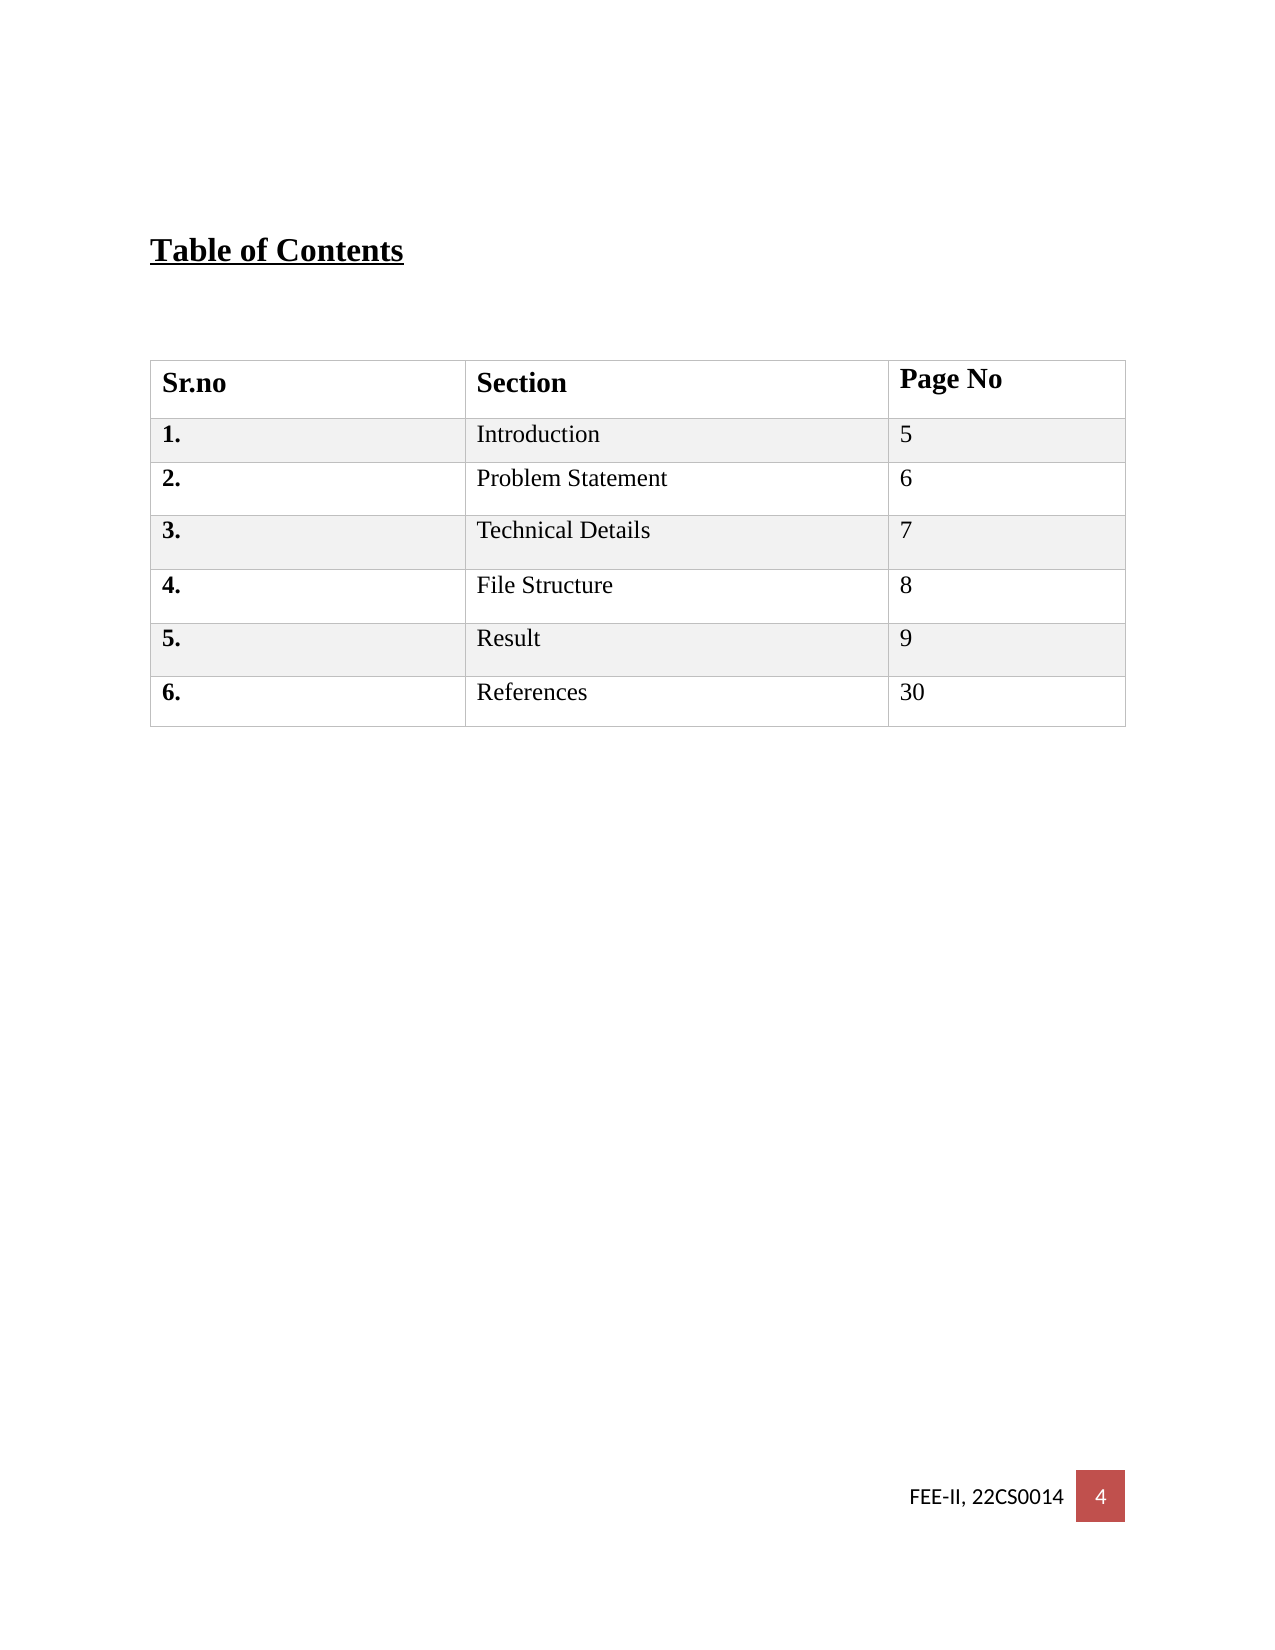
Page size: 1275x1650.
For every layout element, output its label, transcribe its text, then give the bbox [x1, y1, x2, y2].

table_cell File Structure [466, 570, 888, 622]
table_cell Introduction [466, 419, 888, 462]
table_cell 5. [151, 624, 465, 676]
table_cell 9 [889, 624, 1125, 676]
table_cell 1. [151, 419, 465, 462]
table_header Section [466, 361, 888, 418]
table_cell 6. [151, 677, 465, 726]
table_header Sr.no [151, 361, 465, 418]
table_cell 8 [889, 570, 1125, 622]
table_cell 7 [889, 516, 1125, 569]
table_cell References [466, 677, 888, 726]
table_cell 4. [151, 570, 465, 622]
table_cell 30 [889, 677, 1125, 726]
table_cell Result [466, 624, 888, 676]
table_cell 2. [151, 463, 465, 514]
table_cell Problem Statement [466, 463, 888, 514]
table_cell 5 [889, 419, 1125, 462]
table_cell 6 [889, 463, 1125, 514]
text Table of Contents [150, 230, 1125, 269]
table_cell 3. [151, 516, 465, 569]
table_header Page No [889, 361, 1125, 418]
table_cell Technical Details [466, 516, 888, 569]
